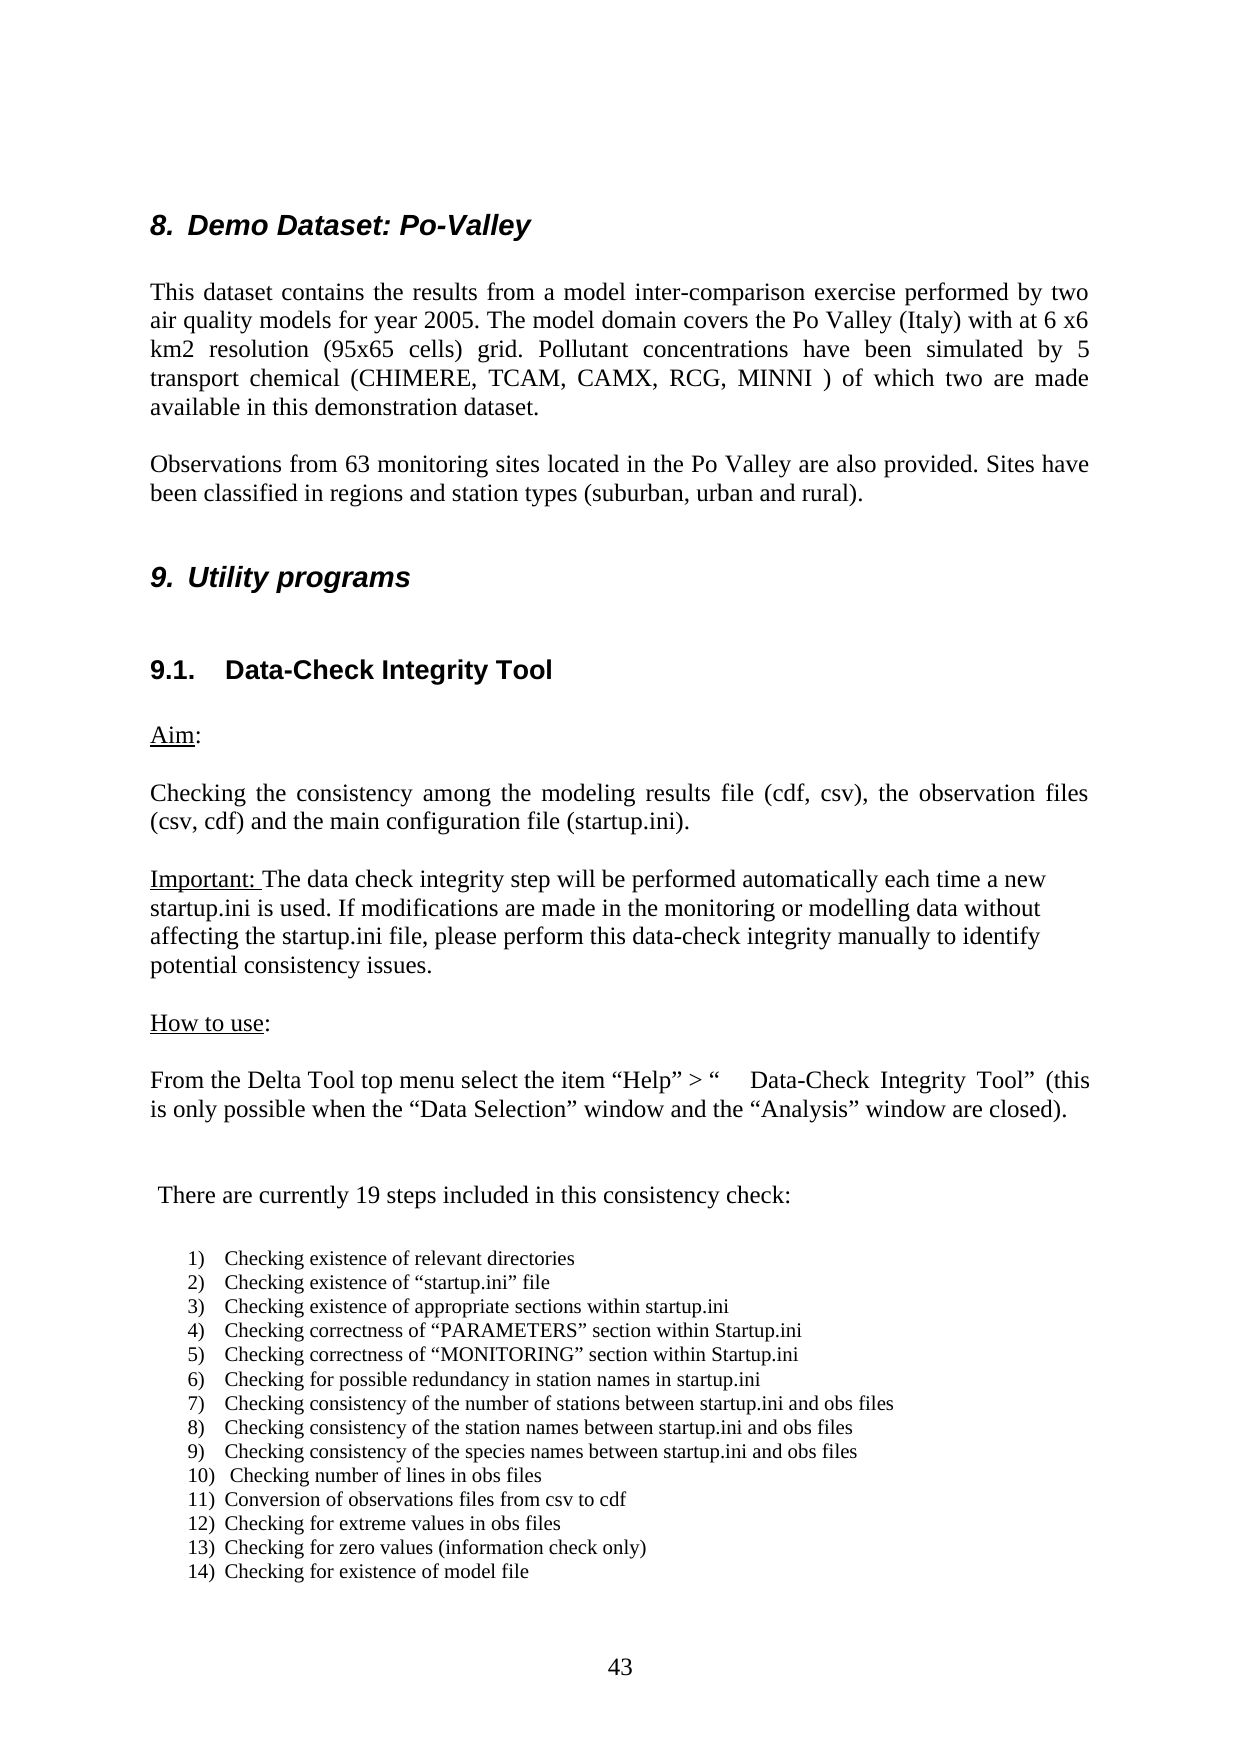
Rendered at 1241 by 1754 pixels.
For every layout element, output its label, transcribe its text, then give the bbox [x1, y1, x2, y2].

list Checking for possible redundancy in station names in startup.ini [187, 1366, 1090, 1391]
list Checking for existence of model file [187, 1559, 1090, 1583]
list Checking consistency of the number of stations between startup.ini and obs files [187, 1391, 1090, 1414]
text Checking the consistency among the modeling results file (cdf, csv), the observation files (csv, cdf) and the main configuration file (startup.ini). [150, 778, 1090, 835]
list Conversion of observations files from csv to cdf [187, 1487, 1090, 1511]
text How to use: [150, 1008, 1090, 1036]
text Observations from 63 monitoring sites located in the Po Valley are also provided. Sites have been classified in regions and station types (suburban, urban and rural). [150, 449, 1090, 507]
list Checking consistency of the species names between startup.ini and obs files [187, 1439, 1090, 1463]
list Checking for zero values (information check only) [187, 1535, 1090, 1559]
list Checking correctness of “PARAMETERS” section within Startup.ini [187, 1318, 1090, 1342]
text Aim: [150, 720, 1090, 749]
text From the Delta Tool top menu select the item “Help” > “ Data-Check Integrity Tool” (this is only possible when the “Data Selection” window and the “Analysis” window are closed). [150, 1065, 1090, 1123]
subtitle Data-Check Integrity Tool [150, 654, 1090, 685]
list Checking existence of relevant directories [187, 1246, 1090, 1270]
text This dataset contains the results from a model inter-comparison exercise performed by two air quality models for year 2005. The model domain covers the Po Valley (Italy) with at 6 x6 km2 resolution (95x65 cells) grid. Pollutant concentrations have been simulated by 5 transport chemical (CHIMERE, TCAM, CAMX, RCG, MINNI ) of which two are made available in this demonstration dataset. [150, 277, 1090, 420]
list There are currently 19 steps included in this consistency check: [157, 1180, 1090, 1209]
subtitle Utility programs [150, 560, 1090, 594]
list Checking correctness of “MONITORING” section within Startup.ini [187, 1342, 1090, 1366]
subtitle Demo Dataset: Po-Valley [150, 208, 1090, 242]
list Checking consistency of the station names between startup.ini and obs files [187, 1414, 1090, 1439]
text Important: The data check integrity step will be performed automatically each time a new startup.ini is used. If modifications are made in the monitoring or modelling data without affecting the startup.ini file, please perform this data-check integrity manually to identify potential consistency issues. [150, 864, 1090, 979]
list Checking existence of appropriate sections within startup.ini [187, 1294, 1090, 1318]
list Checking for extreme values in obs files [187, 1511, 1090, 1535]
list Checking number of lines in obs files [187, 1463, 1090, 1487]
list Checking existence of “startup.ini” file [187, 1270, 1090, 1294]
